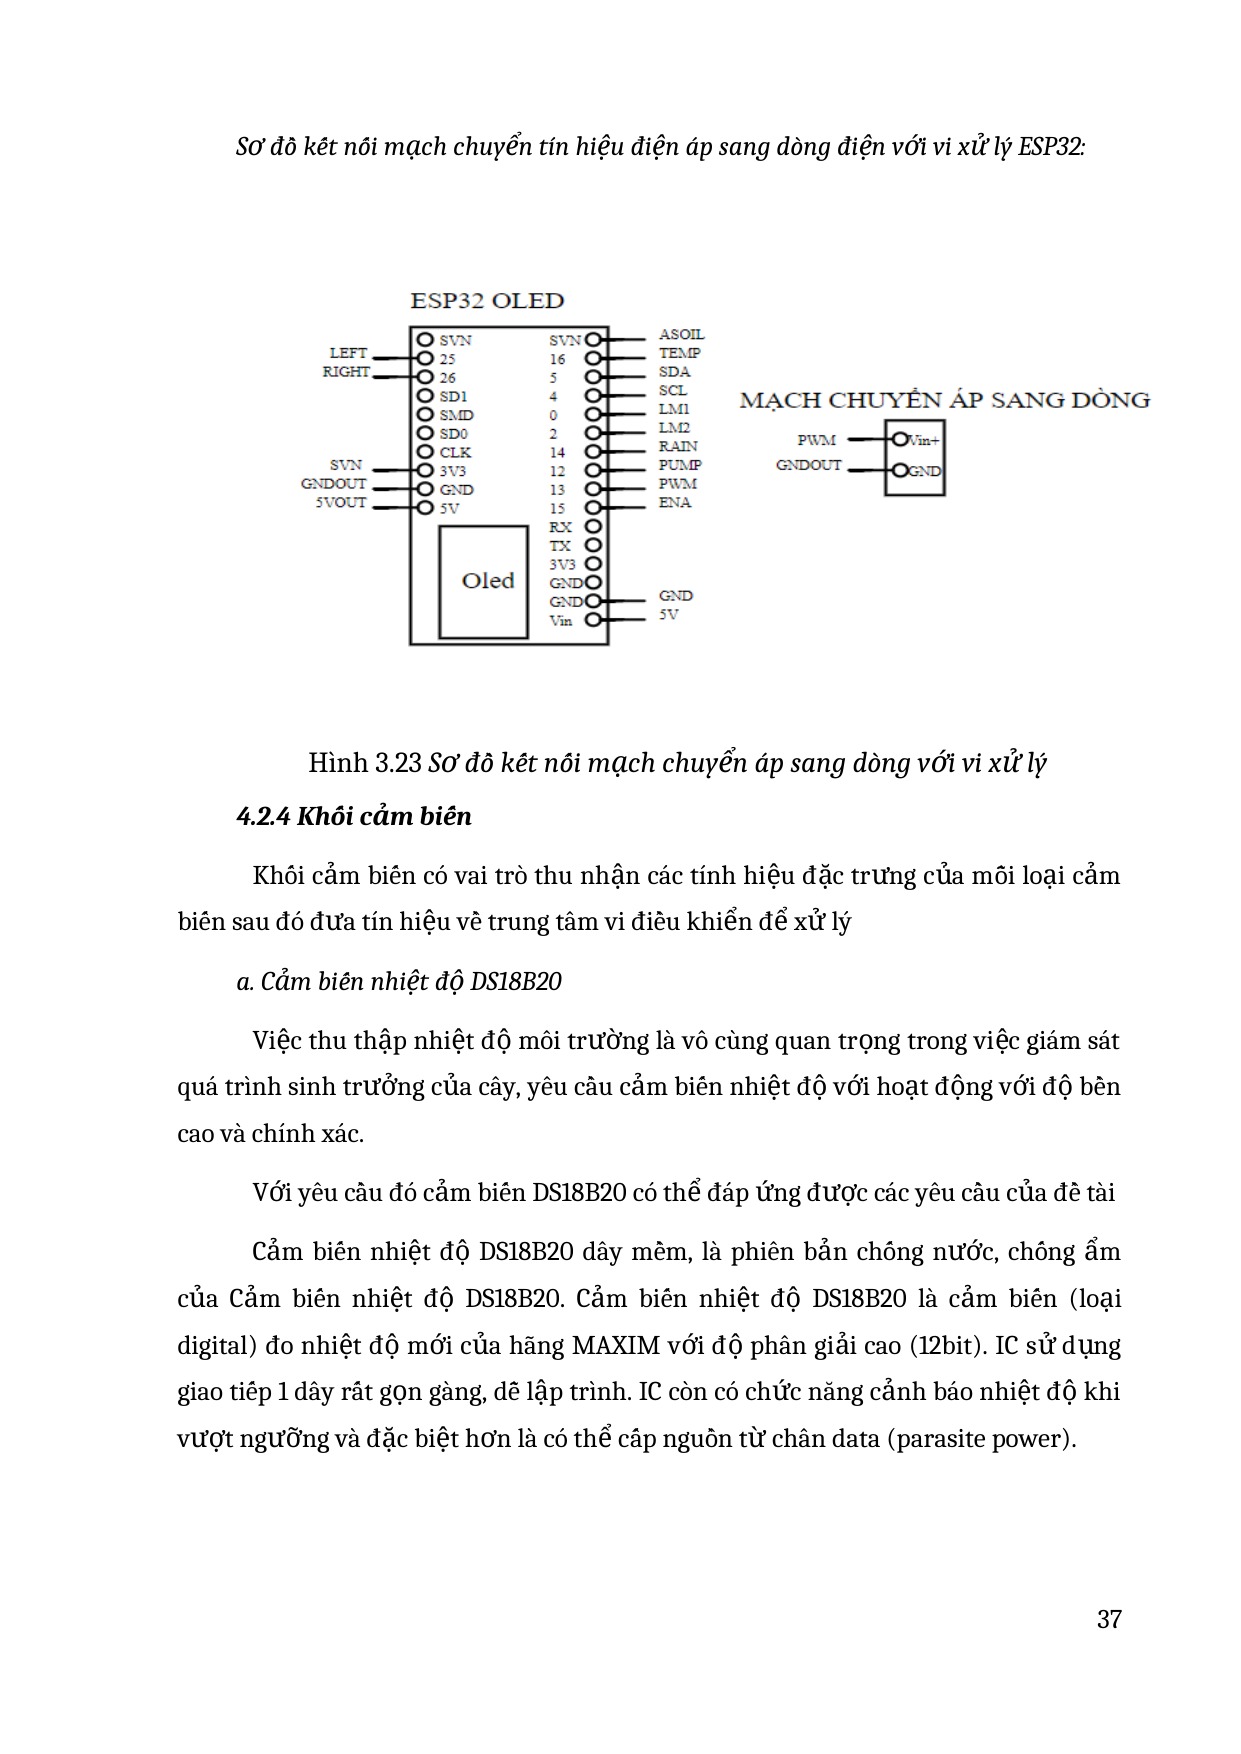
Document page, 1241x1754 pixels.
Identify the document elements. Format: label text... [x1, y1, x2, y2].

text Cảm biến nhiệt độ DS18B20 dây mềm, là phiên bản chống nước, chống ẩm của Cảm biến nhiệt độ DS18B20. Cảm biến nhiệt độ DS18B20 là cảm biến (loại digital) đo nhiệt độ mới của hãng MAXIM với độ phân giải cao (12bit). IC sử dụng giao tiếp 1 dây rất gọn gàng, dễ lập trình. IC còn có chức năng cảnh báo nhiệt độ khi vượt ngưỡng và đặc biệt hơn là có thể cấp nguồn từ chân data (parasite power). [177, 1236, 1122, 1454]
subtitle 4.2.4 Khối cảm biến [177, 801, 1122, 832]
text Với yêu cầu đó cảm biến DS18B20 có thể đáp ứng được các yêu cầu của đề tài [177, 1177, 1122, 1208]
text Sơ đồ kết nối mạch chuyển tín hiệu điện áp sang dòng điện với vi xử lý ESP32: [177, 131, 1122, 162]
text Việc thu thập nhiệt độ môi trường là vô cùng quan trọng trong việc giám sát quá trình sinh trưởng của cây, yêu cầu cảm biến nhiệt độ với hoạt động với độ bền cao và chính xác. [177, 1025, 1122, 1149]
picture [236, 190, 1182, 719]
subtitle a. Cảm biến nhiệt độ DS18B20 [177, 966, 1122, 997]
text Khối cảm biến có vai trò thu nhận các tính hiệu đặc trưng của mỗi loại cảm biến sau đó đưa tín hiệu về trung tâm vi điều khiển để xử lý [177, 860, 1122, 937]
